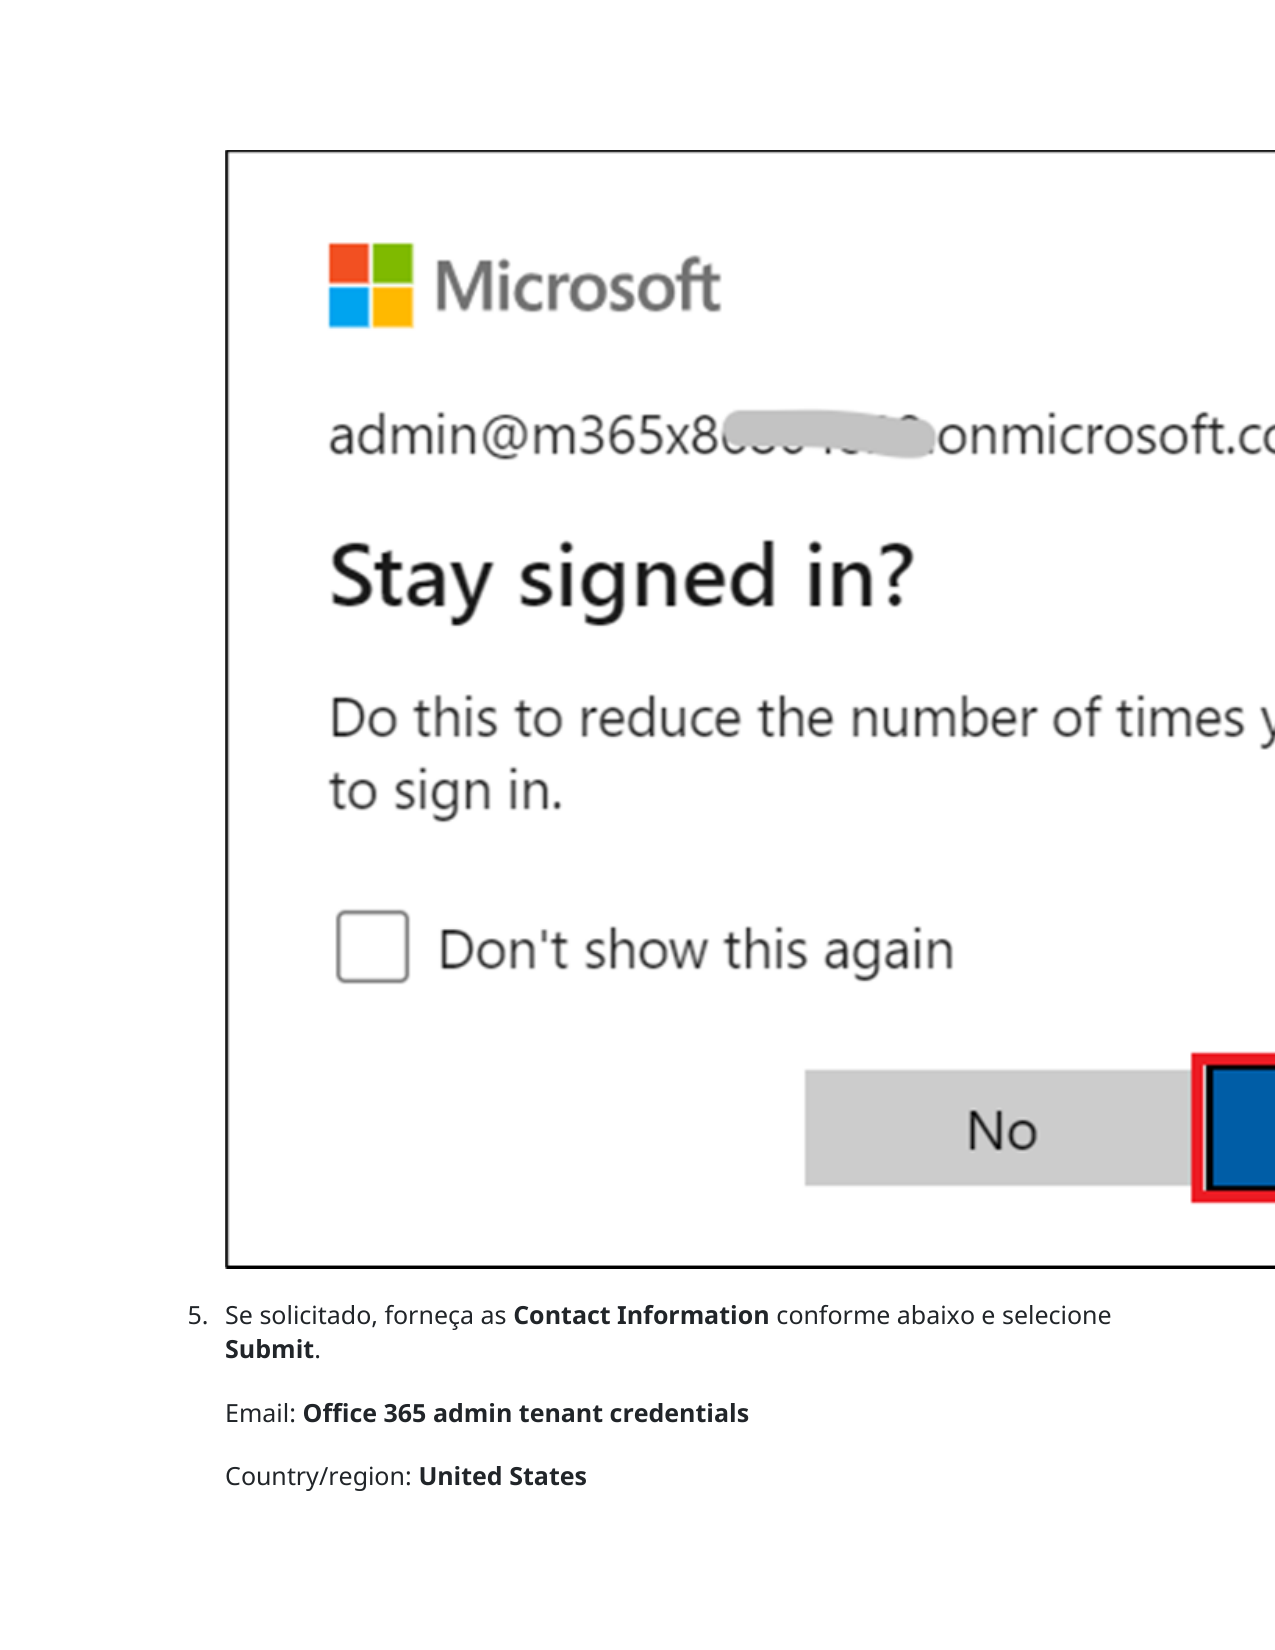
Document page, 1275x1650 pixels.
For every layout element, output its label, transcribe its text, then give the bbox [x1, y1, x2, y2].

picture [225, 150, 1275, 1269]
text Country/region: United States [225, 1458, 1125, 1492]
list Se solicitado, forneça as Contact Information conforme abaixo e selecione Submit. [187, 1298, 1125, 1366]
text Email: Office 365 admin tenant credentials [225, 1395, 1125, 1429]
